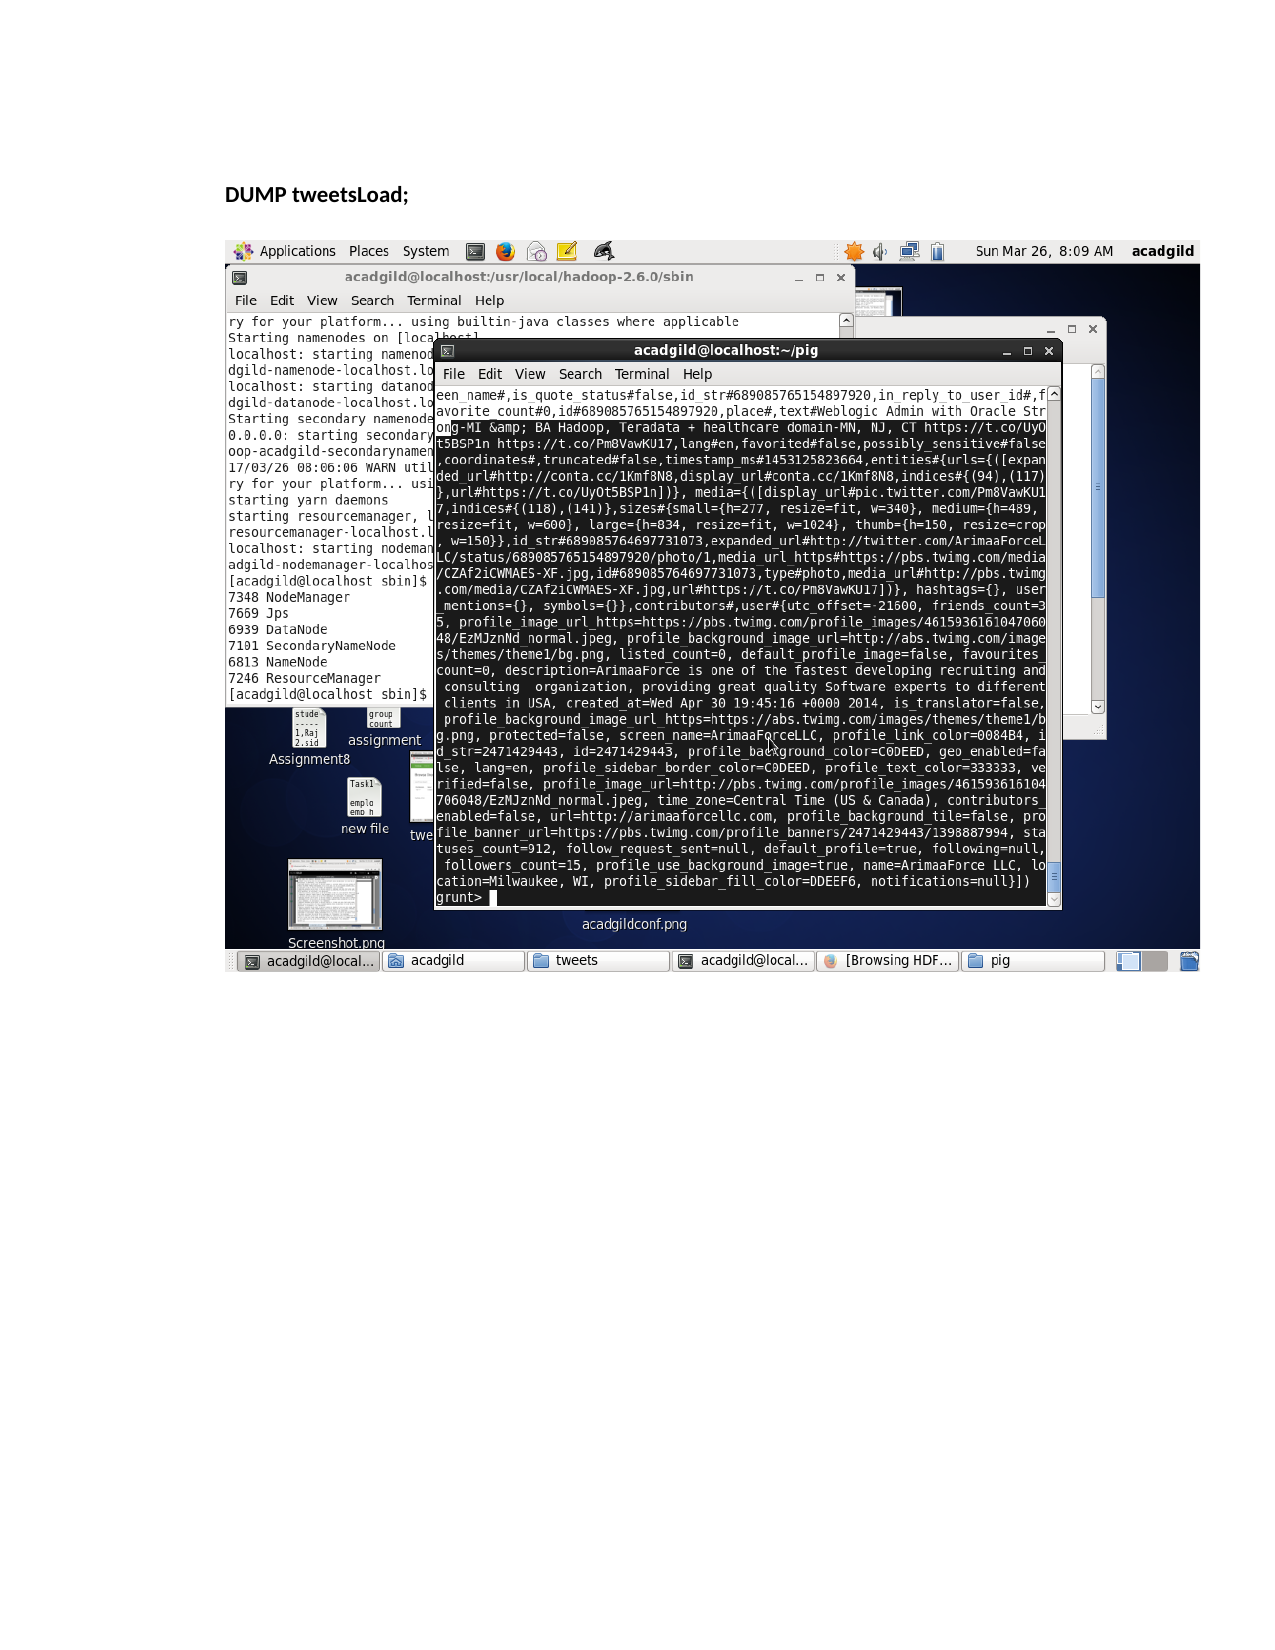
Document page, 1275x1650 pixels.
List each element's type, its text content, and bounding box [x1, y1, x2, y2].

list DUMP tweetsLoad; [225, 180, 1125, 208]
picture [225, 240, 1200, 972]
